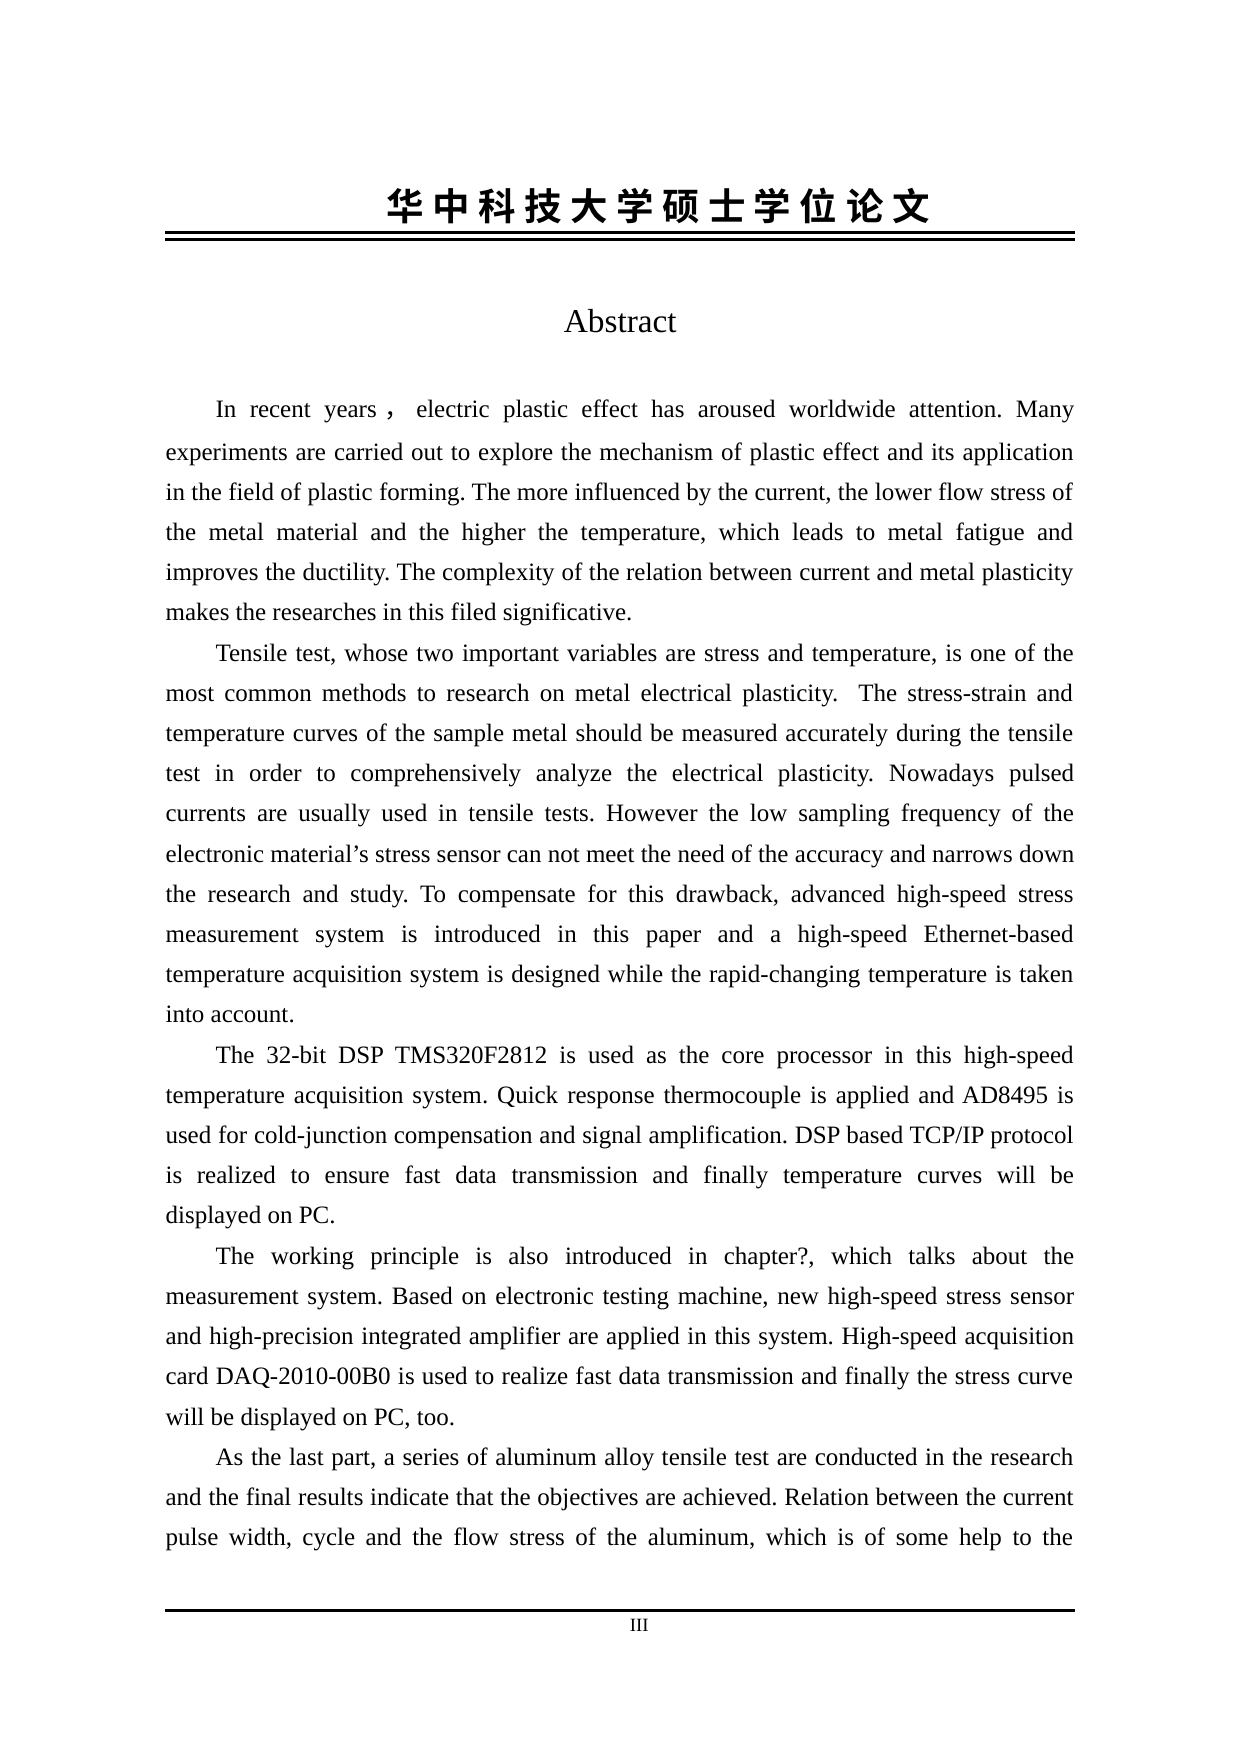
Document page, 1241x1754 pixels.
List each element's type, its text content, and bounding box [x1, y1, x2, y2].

text The 32-bit DSP TMS320F2812 is used as the core processor in this high-speed temperature acquisition system. Quick response thermocouple is applied and AD8495 is used for cold-junction compensation and signal amplification. DSP based TCP/IP protocol is realized to ensure fast data transmission and finally temperature curves will be displayed on PC. [165, 1040, 1075, 1229]
text Tensile test, whose two important variables are stress and temperature, is one of the most common methods to research on metal electrical plasticity. The stress-strain and temperature curves of the sample metal should be measured accurately during the tensile test in order to comprehensively analyze the electrical plasticity. Nowadays pulsed currents are usually used in tensile tests. However the low sampling frequency of the electronic material’s stress sensor can not meet the need of the accuracy and narrows down the research and study. To compensate for this drawback, advanced high-speed stress measurement system is introduced in this paper and a high-speed Ethernet-based temperature acquisition system is designed while the rapid-changing temperature is taken into account. [165, 638, 1075, 1028]
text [165, 1442, 1075, 1551]
subtitle Abstract [165, 301, 1075, 339]
text In recent years，electric plastic effect has aroused worldwide attention. Many experiments are carried out to explore the mechanism of plastic effect and its application in the field of plastic forming. The more influenced by the current, the lower flow stress of the metal material and the higher the temperature, which leads to metal fatigue and improves the ductility. The complexity of the relation between current and metal plasticity makes the researches in this filed significative. [165, 389, 1075, 626]
text The working principle is also introduced in chapter?, which talks about the measurement system. Based on electronic testing machine, new high-speed stress sensor and high-precision integrated amplifier are applied in this system. High-speed acquisition card DAQ-2010-00B0 is used to realize fast data transmission and finally the stress curve will be displayed on PC, too. [165, 1241, 1075, 1430]
